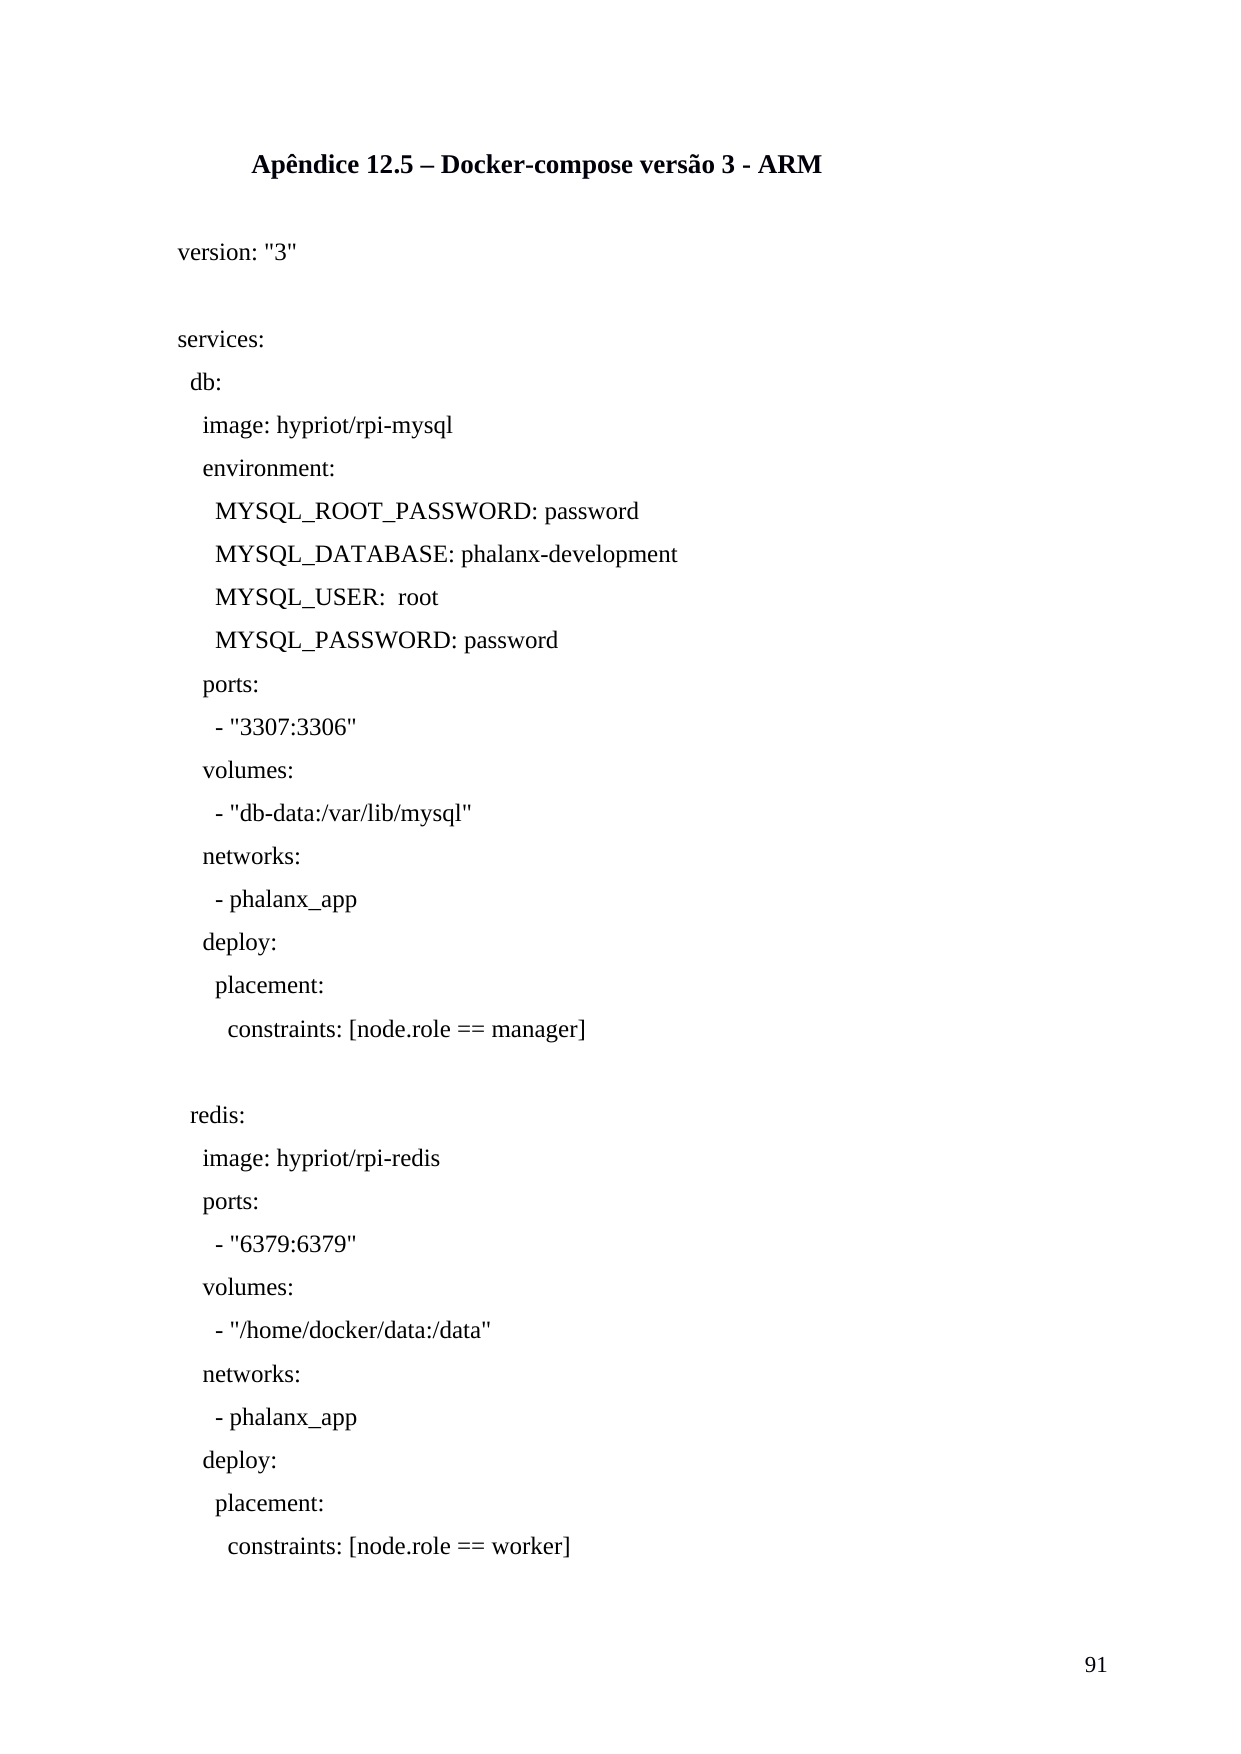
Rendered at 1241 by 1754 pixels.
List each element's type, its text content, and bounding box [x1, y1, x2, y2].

text placement: [177, 971, 1107, 999]
text MYSQL_USER: root [177, 582, 1107, 611]
text services: [177, 324, 1107, 352]
text ports: [177, 669, 1107, 697]
text deploy: [177, 1445, 1107, 1474]
text volumes: [177, 755, 1107, 784]
text constraints: [node.role == worker] [177, 1531, 1107, 1560]
text networks: [177, 1359, 1107, 1387]
text - "/home/docker/data:/data" [177, 1316, 1107, 1344]
text - "3307:3306" [177, 712, 1107, 741]
text ports: [177, 1186, 1107, 1215]
text MYSQL_ROOT_PASSWORD: password [177, 496, 1107, 525]
text - phalanx_app [177, 884, 1107, 913]
text image: hypriot/rpi-mysql [177, 410, 1107, 439]
text - phalanx_app [177, 1402, 1107, 1431]
text networks: [177, 841, 1107, 870]
text MYSQL_PASSWORD: password [177, 626, 1107, 654]
text environment: [177, 453, 1107, 482]
text volumes: [177, 1272, 1107, 1301]
text placement: [177, 1488, 1107, 1517]
text version: "3" [177, 237, 1107, 266]
text db: [177, 367, 1107, 396]
text - "6379:6379" [177, 1229, 1107, 1258]
text MYSQL_DATABASE: phalanx-development [177, 539, 1107, 568]
text - "db-data:/var/lib/mysql" [177, 798, 1107, 827]
text image: hypriot/rpi-redis [177, 1143, 1107, 1172]
text Apêndice 12.5 – Docker-compose versão 3 - ARM [177, 148, 1107, 179]
text constraints: [node.role == manager] [177, 1014, 1107, 1042]
text deploy: [177, 927, 1107, 956]
text redis: [177, 1100, 1107, 1129]
